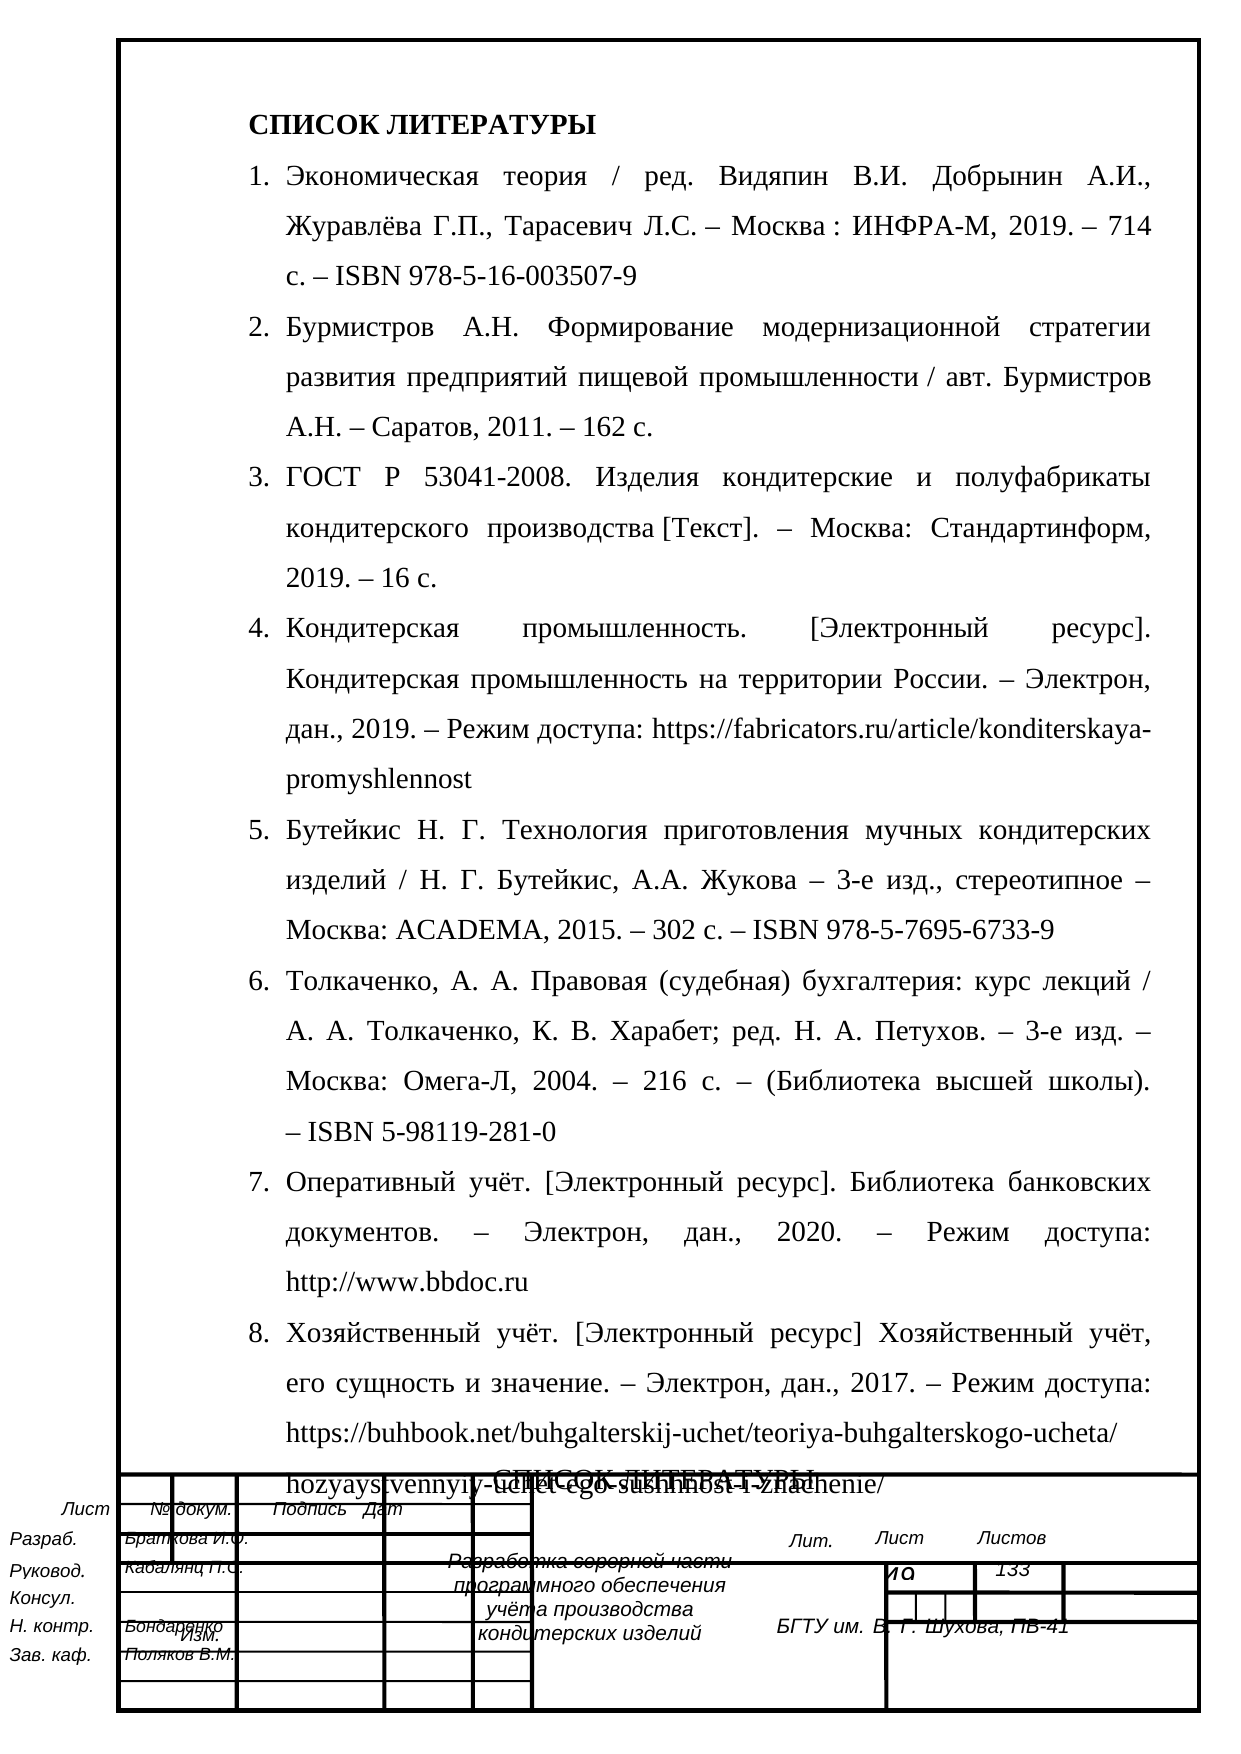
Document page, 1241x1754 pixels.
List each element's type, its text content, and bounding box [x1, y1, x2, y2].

subtitle СПИСOК ЛИТЕРAТУРЫ [177, 107, 1152, 141]
list Экономическая теория / ред. Видяпин В.И. Добрынин А.И., Журавлёва Г.П., Тарасевич Л.С. – Москва : ИНФРА-М, 2019. – 714 с. – ISBN 978-5-16-003507-9 [248, 158, 1152, 292]
list Бутейкис Н. Г. Технология приготовления мучных кондитерских изделий / Н. Г. Бутейкис, А.А. Жукова – 3-е изд., стереотипное – Москва: ACADEMA, 2015. – 302 с. – ISBN 978-5-7695-6733-9 [248, 812, 1152, 946]
list Оперативный учёт. [Электронный ресурс]. Библиотека банковских документов. – Электрон, дан., 2020. – Режим доступа: http://www.bbdoc.ru [248, 1164, 1152, 1298]
list Бурмистров А.Н. Формирование модернизационной стратегии развития предприятий пищевой промышленности / авт. Бурмистров А.Н. – Саратов, 2011. – 162 с. [248, 309, 1152, 443]
list ГОСТ Р 53041-2008. Изделия кондитерские и полуфабрикаты кондитерского производства [Текст]. – Москва: Стандартинформ, 2019. – 16 с. [248, 459, 1152, 594]
list Хозяйственный учёт. [Электронный ресурс] Хозяйственный учёт, его сущность и значение. – Электрон, дан., 2017. – Режим доступа: https://buhbook.net/buhgalterskij-uchet/teoriya-buhgalterskogo-ucheta/hozyaystvennyiy-uchet-ego-sushhnost-i-znachenie/ [248, 1315, 1152, 1499]
list Толкаченко, А. А. Правовая (судебная) бухгалтерия: курс лекций / А. А. Толкаченко, К. В. Харабет; ред. Н. А. Петухов. – 3-е изд. – Москва: Омега-Л, 2004. – 216 с. – (Библиотека высшей школы). – ISBN 5-98119-281-0 [248, 963, 1152, 1147]
list Кондитерская промышленность. [Электронный ресурс]. Кондитерская промышленность на территории России. – Электрон, дан., 2019. – Режим доступа: https://fabricators.ru/article/konditerskaya-promyshlennost [248, 611, 1152, 795]
